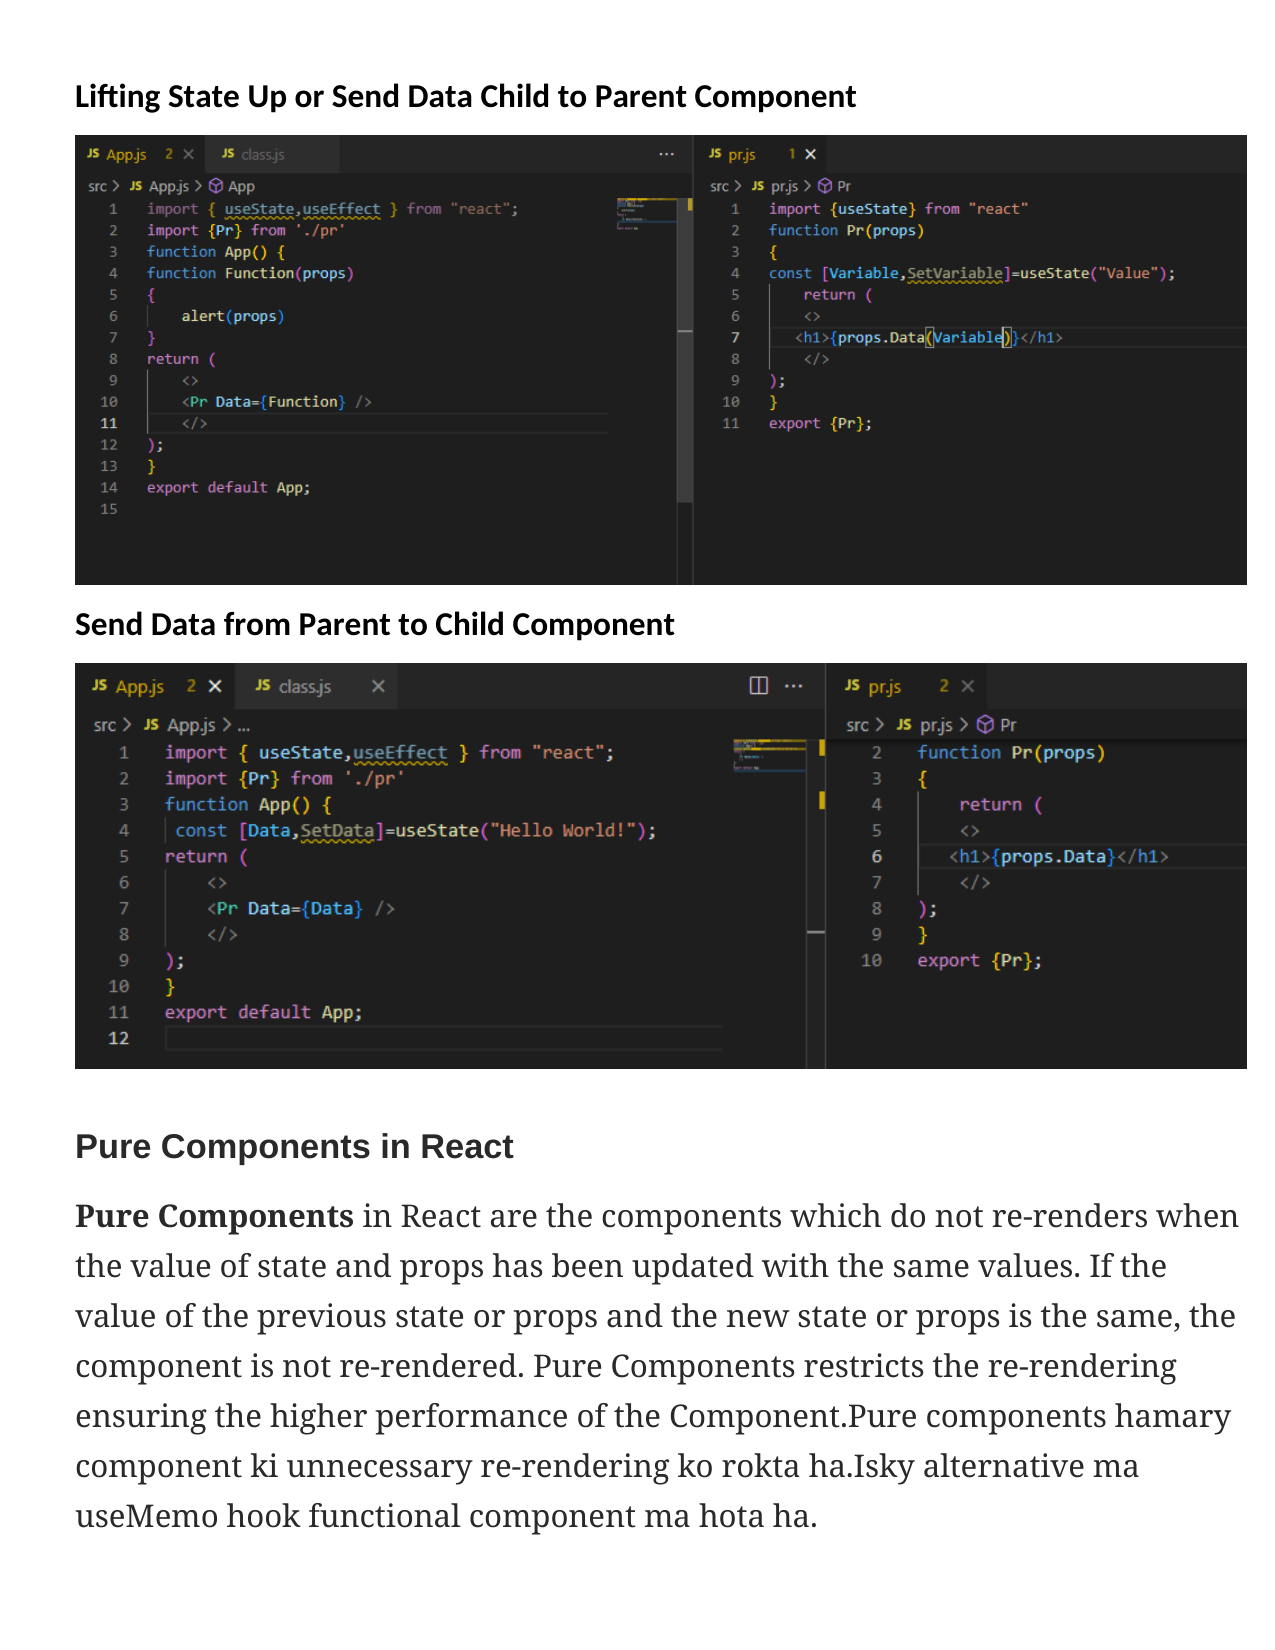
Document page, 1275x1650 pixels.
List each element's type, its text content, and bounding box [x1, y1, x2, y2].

text Pure Components in React are the components which do not re-renders when the value of state and props has been updated with the same values. If the value of the previous state or props and the new state or props is the same, the component is not re-rendered. Pure Components restricts the re-rendering ensuring the higher performance of the Component.Pure components hamary component ki unnecessary re-rendering ko rokta ha.Isky alternative ma useMemo hook functional component ma hota ha. [75, 1187, 1247, 1537]
picture [75, 135, 1247, 585]
subtitle Pure Components in React [75, 1122, 1247, 1165]
text Send Data from Parent to Child Component [75, 603, 1247, 644]
text Lifting State Up or Send Data Child to Parent Component [75, 75, 1247, 116]
picture [75, 663, 1247, 1069]
